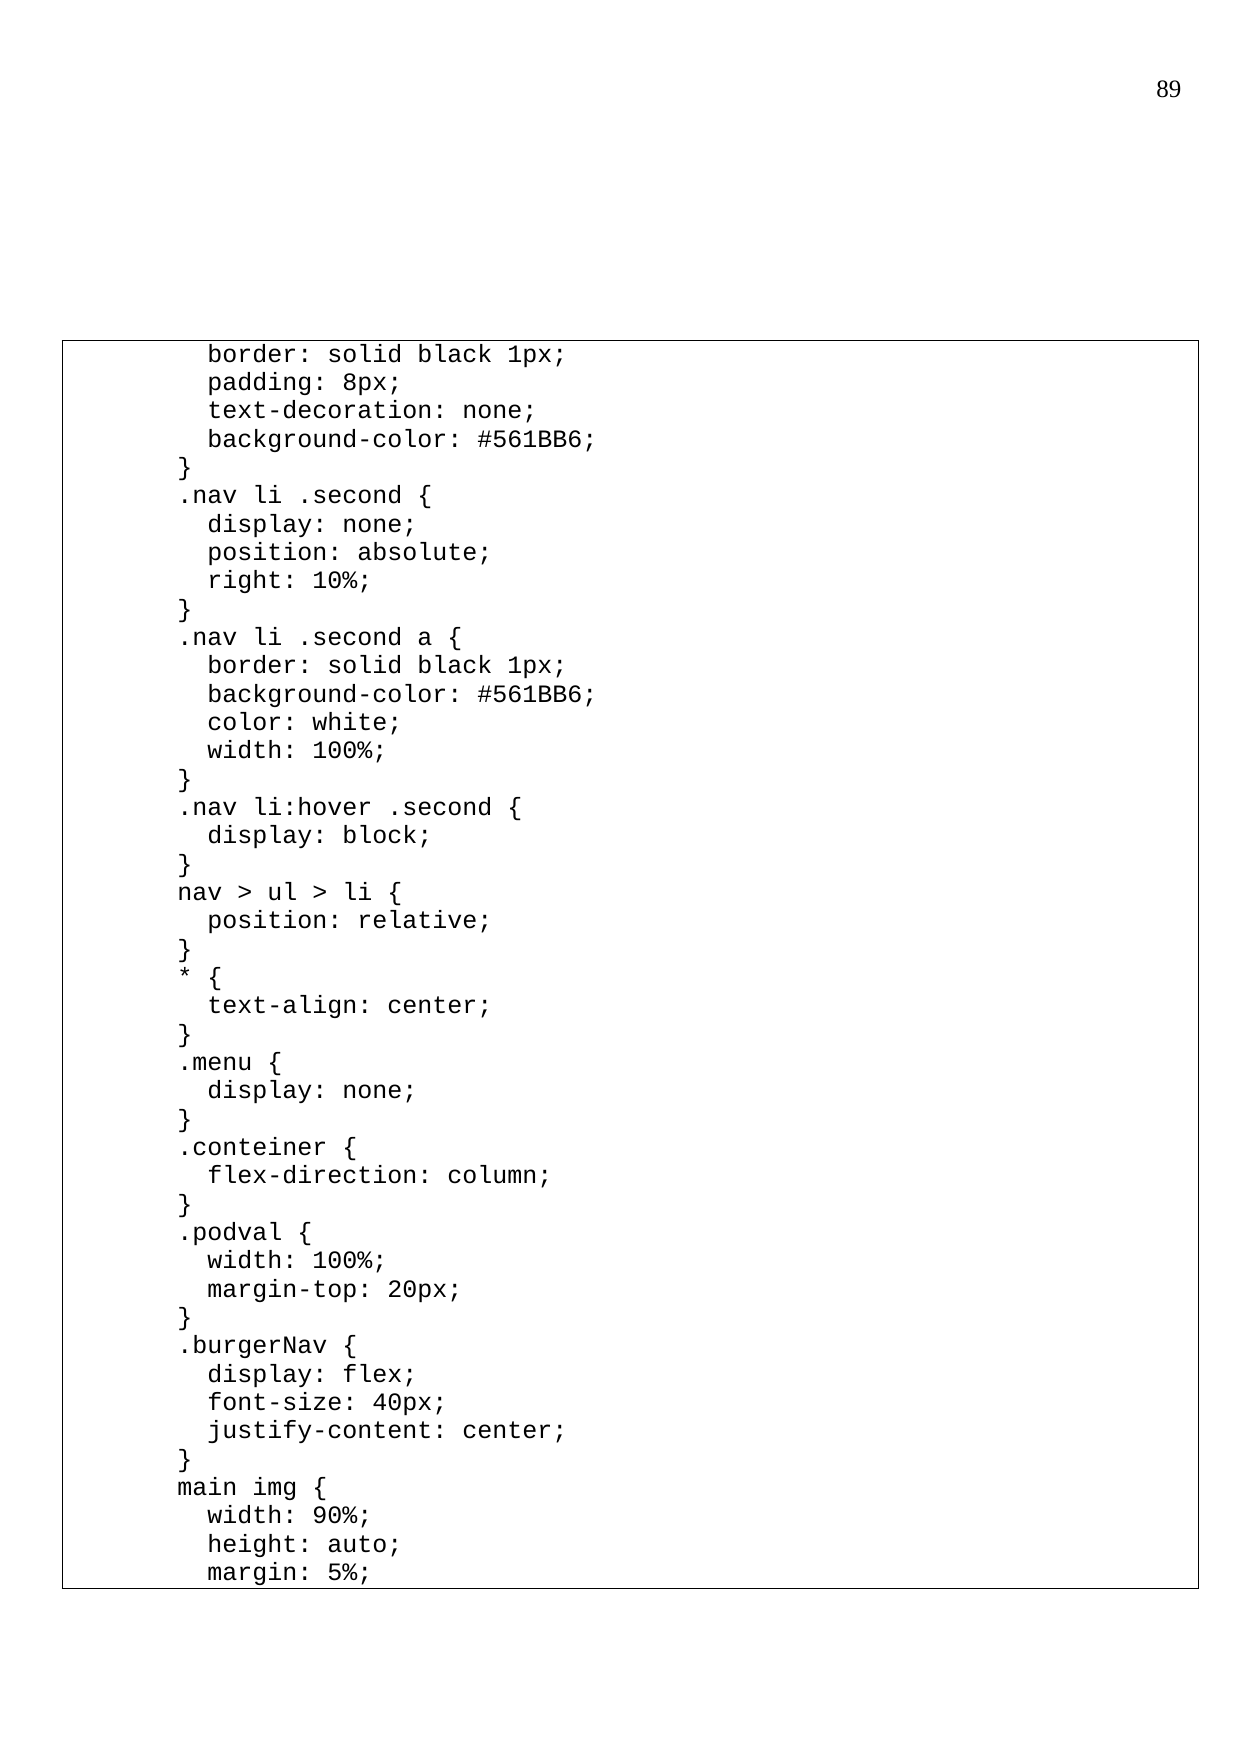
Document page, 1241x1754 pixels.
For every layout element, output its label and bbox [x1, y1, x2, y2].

table_header [63, 341, 1198, 1588]
